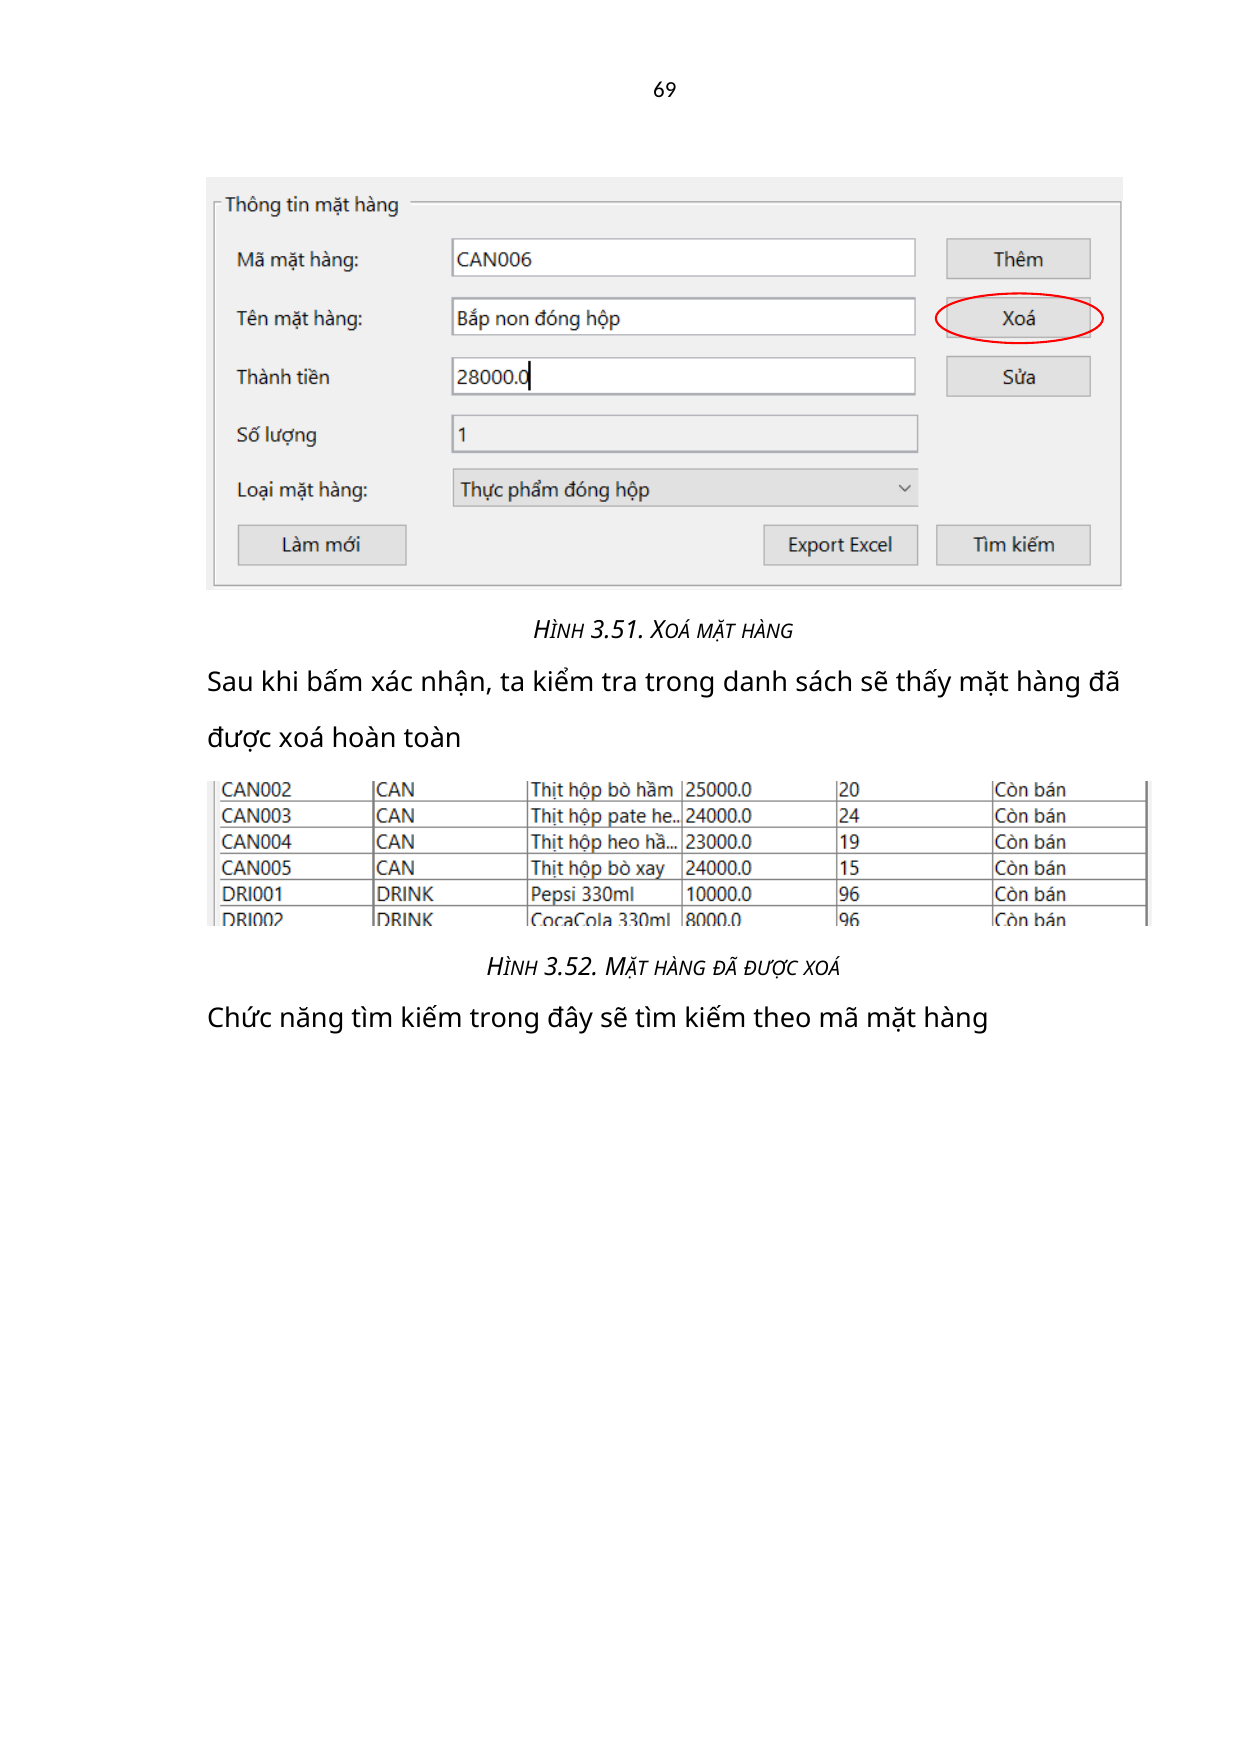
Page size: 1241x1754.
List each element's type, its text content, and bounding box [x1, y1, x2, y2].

picture [206, 781, 1152, 926]
text Hình 3.51. Xoá mặt hàng [207, 612, 1122, 646]
picture [206, 177, 1123, 590]
text Chức năng tìm kiếm trong đây sẽ tìm kiếm theo mã mặt hàng [207, 999, 1122, 1036]
text Sau khi bấm xác nhận, ta kiểm tra trong danh sách sẽ thấy mặt hàng đã được xoá hoàn toàn [207, 663, 1122, 755]
text Hình 3.52. Mặt hàng đã được xoá [207, 948, 1122, 982]
